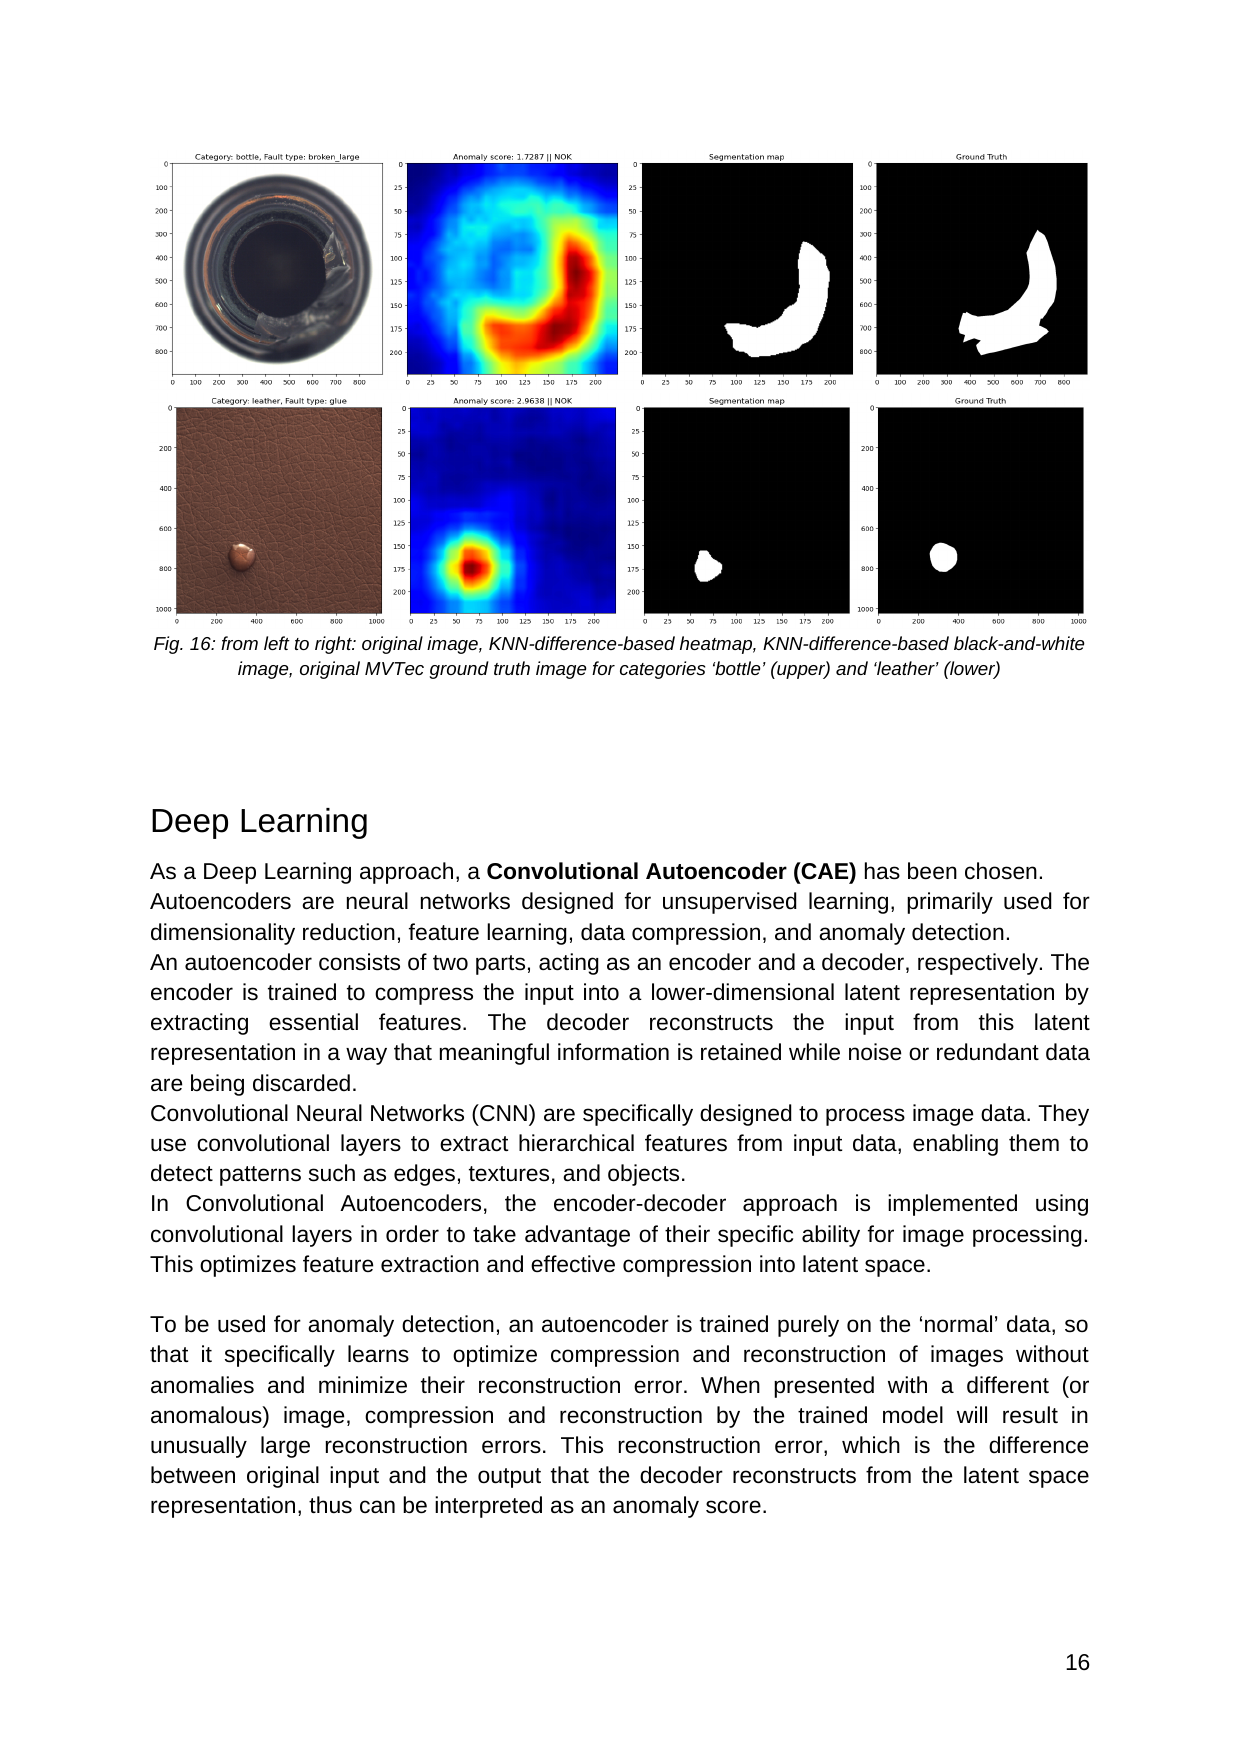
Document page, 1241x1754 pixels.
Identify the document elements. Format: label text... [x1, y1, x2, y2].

text In Convolutional Autoencoders, the encoder-decoder approach is implemented using convolutional layers in order to take advantage of their specific ability for image processing. This optimizes feature extraction and effective compression into latent space. [150, 1190, 1090, 1277]
text An autoencoder consists of two parts, acting as an encoder and a decoder, respectively. The encoder is trained to compress the input into a lower-dimensional latent representation by extracting essential features. The decoder reconstructs the input from this latent representation in a way that meaningful information is retained while noise or redundant data are being discarded. [150, 949, 1090, 1096]
picture [150, 150, 1091, 390]
text Autoencoders are neural networks designed for unsupervised learning, primarily used for dimensionality reduction, feature learning, data compression, and anomaly detection. [150, 888, 1090, 945]
text Fig. 16: from left to right: original image, KNN-difference-based heatmap, KNN-difference-based black-and-white image, original MVTec ground truth image for categories ‘bottle’ (upper) and ‘leather’ (lower) [150, 633, 1090, 679]
text To be used for anomaly detection, an autoencoder is trained purely on the ‘normal’ data, so that it specifically learns to optimize compression and reconstruction of images without anomalies and minimize their reconstruction error. When presented with a different (or anomalous) image, compression and reconstruction by the trained model will result in unusually large reconstruction errors. This reconstruction error, which is the difference between original input and the output that the decoder reconstructs from the latent space representation, thus can be interpreted as an anomaly score. [150, 1311, 1090, 1519]
subtitle Deep Learning [150, 801, 1090, 840]
text Convolutional Neural Networks (CNN) are specifically designed to process image data. They use convolutional layers to extract hierarchical features from input data, enabling them to detect patterns such as edges, textures, and objects. [150, 1100, 1090, 1187]
picture [150, 393, 1091, 629]
text As a Deep Learning approach, a Convolutional Autoencoder (CAE) has been chosen. [150, 858, 1090, 884]
